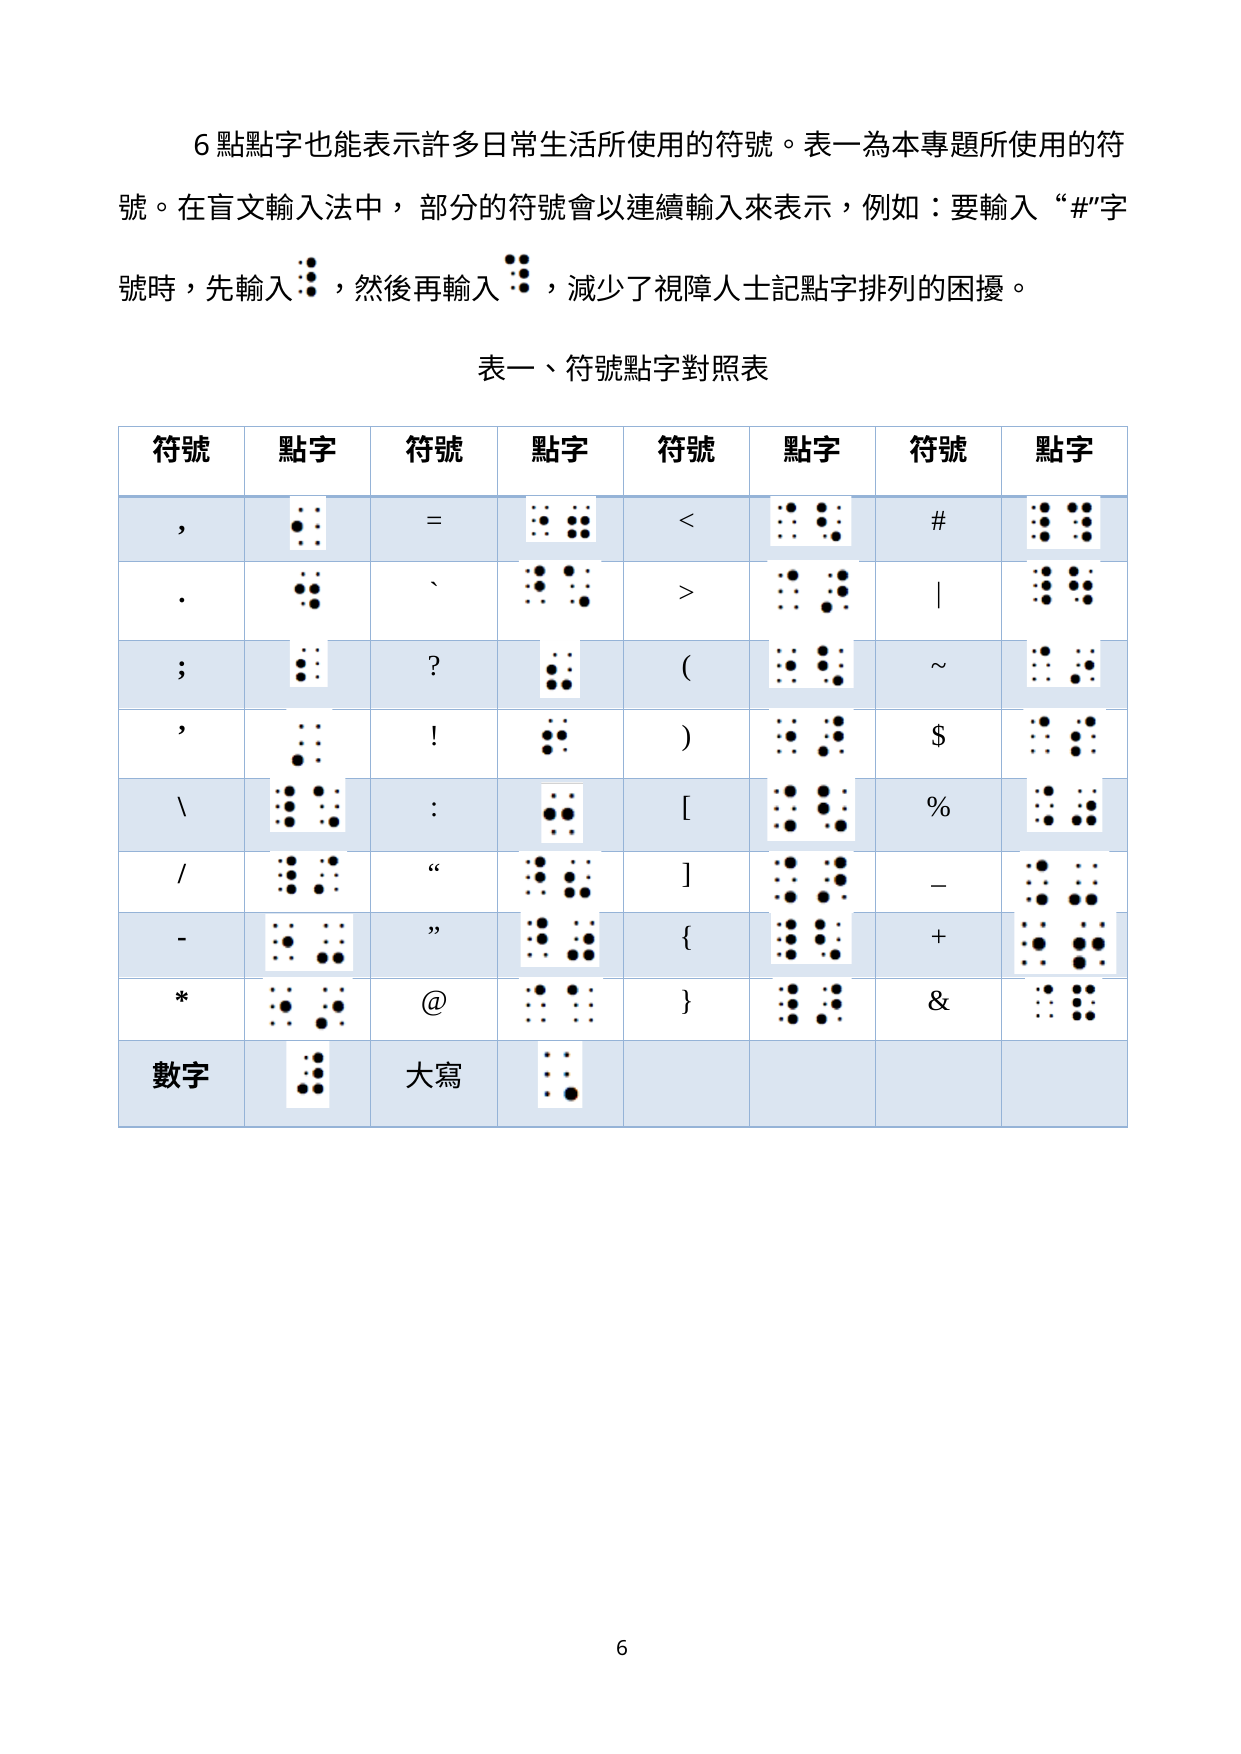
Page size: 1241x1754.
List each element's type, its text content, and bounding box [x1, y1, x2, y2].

table_cell [498, 913, 623, 977]
table_cell [498, 710, 623, 778]
table_cell [1002, 562, 1127, 640]
table_cell [245, 562, 370, 640]
table_cell [750, 710, 875, 778]
picture [526, 496, 596, 542]
table_cell “ [371, 852, 497, 912]
table_cell / [119, 852, 244, 912]
table_header 點字 [498, 427, 623, 495]
picture [262, 977, 353, 1038]
table_cell [1002, 852, 1127, 912]
table_cell [498, 562, 623, 640]
table_cell ? [371, 641, 497, 708]
table_cell [624, 1041, 749, 1126]
picture [270, 778, 346, 832]
table_header 點字 [750, 427, 875, 495]
table_cell ” [371, 913, 497, 977]
table_cell ) [624, 710, 749, 778]
picture [767, 778, 856, 841]
table_cell [245, 641, 370, 708]
table_cell [1002, 979, 1127, 1040]
table_header 符號 [876, 427, 1001, 495]
picture [270, 851, 348, 904]
table_cell . [119, 562, 244, 640]
picture [293, 252, 326, 300]
table_header 符號 [371, 427, 497, 495]
table_cell [750, 498, 875, 561]
table_cell [498, 498, 623, 561]
table_cell [245, 852, 370, 912]
table_header 符號 [119, 427, 244, 495]
table_cell [245, 710, 370, 778]
table_cell } [624, 979, 749, 1040]
table_cell [245, 979, 370, 1040]
picture [769, 851, 854, 964]
table_cell [1002, 498, 1127, 561]
table_cell [245, 498, 370, 561]
table_cell 大寫 [371, 1041, 497, 1126]
table_cell ’ [119, 710, 244, 778]
table_cell [245, 1041, 370, 1126]
table_cell 數字 [119, 1041, 244, 1126]
table_cell [245, 913, 370, 977]
table_cell [1002, 1041, 1127, 1126]
table_cell [ [624, 779, 749, 851]
table_cell - [119, 913, 244, 977]
table_cell [1002, 913, 1127, 977]
table_cell < [624, 498, 749, 561]
table_cell + [876, 913, 1001, 977]
table_header 點字 [245, 427, 370, 495]
table_cell [498, 852, 623, 912]
table_cell { [624, 913, 749, 977]
table_header 點字 [1002, 427, 1127, 495]
picture [1026, 640, 1101, 687]
table_cell [750, 779, 875, 851]
table_cell [750, 641, 875, 708]
table_cell ] [624, 852, 749, 912]
table_cell ! [371, 710, 497, 778]
picture [540, 640, 580, 698]
picture [1026, 778, 1103, 832]
picture [518, 851, 602, 906]
table_cell ( [624, 641, 749, 708]
table_cell [750, 913, 875, 977]
picture [289, 640, 328, 687]
table_cell [1002, 779, 1127, 851]
picture [1026, 560, 1101, 609]
table_cell # [876, 498, 1001, 561]
picture [537, 1041, 583, 1108]
table_cell ` [371, 562, 497, 640]
picture [518, 977, 604, 1031]
picture [1014, 912, 1117, 974]
table_cell [750, 562, 875, 640]
picture [541, 782, 583, 843]
picture [286, 708, 333, 771]
table_cell = [371, 498, 497, 561]
picture [1025, 977, 1103, 1028]
picture [286, 1041, 330, 1108]
picture [770, 496, 852, 546]
table_cell ; [119, 641, 244, 708]
picture [289, 496, 326, 550]
table_header 符號 [624, 427, 749, 495]
table_cell [498, 641, 623, 708]
table_cell [876, 1041, 1001, 1126]
picture [767, 560, 859, 622]
table_cell > [624, 562, 749, 640]
text 6點點字也能表示許多日常生活所使用的符號。表一為本專題所使用的符號。在盲文輸入法中， 部分的符號會以連續輸入來表示，例如：要輸入“#”字號時，先輸入，然後再輸入，減少了視障人士記點字排列的困擾。 [118, 121, 1129, 308]
table_cell % [876, 779, 1001, 851]
table_cell * [119, 979, 244, 1040]
table_cell & [876, 979, 1001, 1040]
table_cell | [876, 562, 1001, 640]
picture [520, 912, 600, 967]
table_cell [750, 979, 875, 1040]
table_cell , [119, 498, 244, 561]
table_cell : [371, 779, 497, 851]
table_cell [245, 779, 370, 851]
picture [290, 563, 332, 616]
picture [1026, 496, 1101, 549]
table_cell \ [119, 779, 244, 851]
table_cell [498, 779, 623, 851]
table_cell [498, 1041, 623, 1126]
table_cell $ [876, 710, 1001, 778]
picture [535, 712, 578, 759]
picture [1019, 851, 1110, 911]
picture [769, 708, 854, 762]
table_cell [1002, 710, 1127, 778]
table_cell ~ [876, 641, 1001, 708]
picture [518, 560, 602, 613]
picture [769, 640, 854, 688]
picture [265, 914, 354, 971]
picture [772, 977, 852, 1030]
picture [1023, 708, 1106, 765]
picture [500, 248, 538, 300]
table_cell [854, 852, 875, 912]
table_cell [498, 979, 623, 1040]
text 表一、符號點字對照表 [118, 346, 1129, 388]
table_cell [750, 1041, 875, 1126]
table_cell @ [371, 979, 497, 1040]
table_cell [1002, 641, 1127, 708]
table_cell _ [876, 852, 1001, 912]
table_cell [750, 852, 769, 912]
